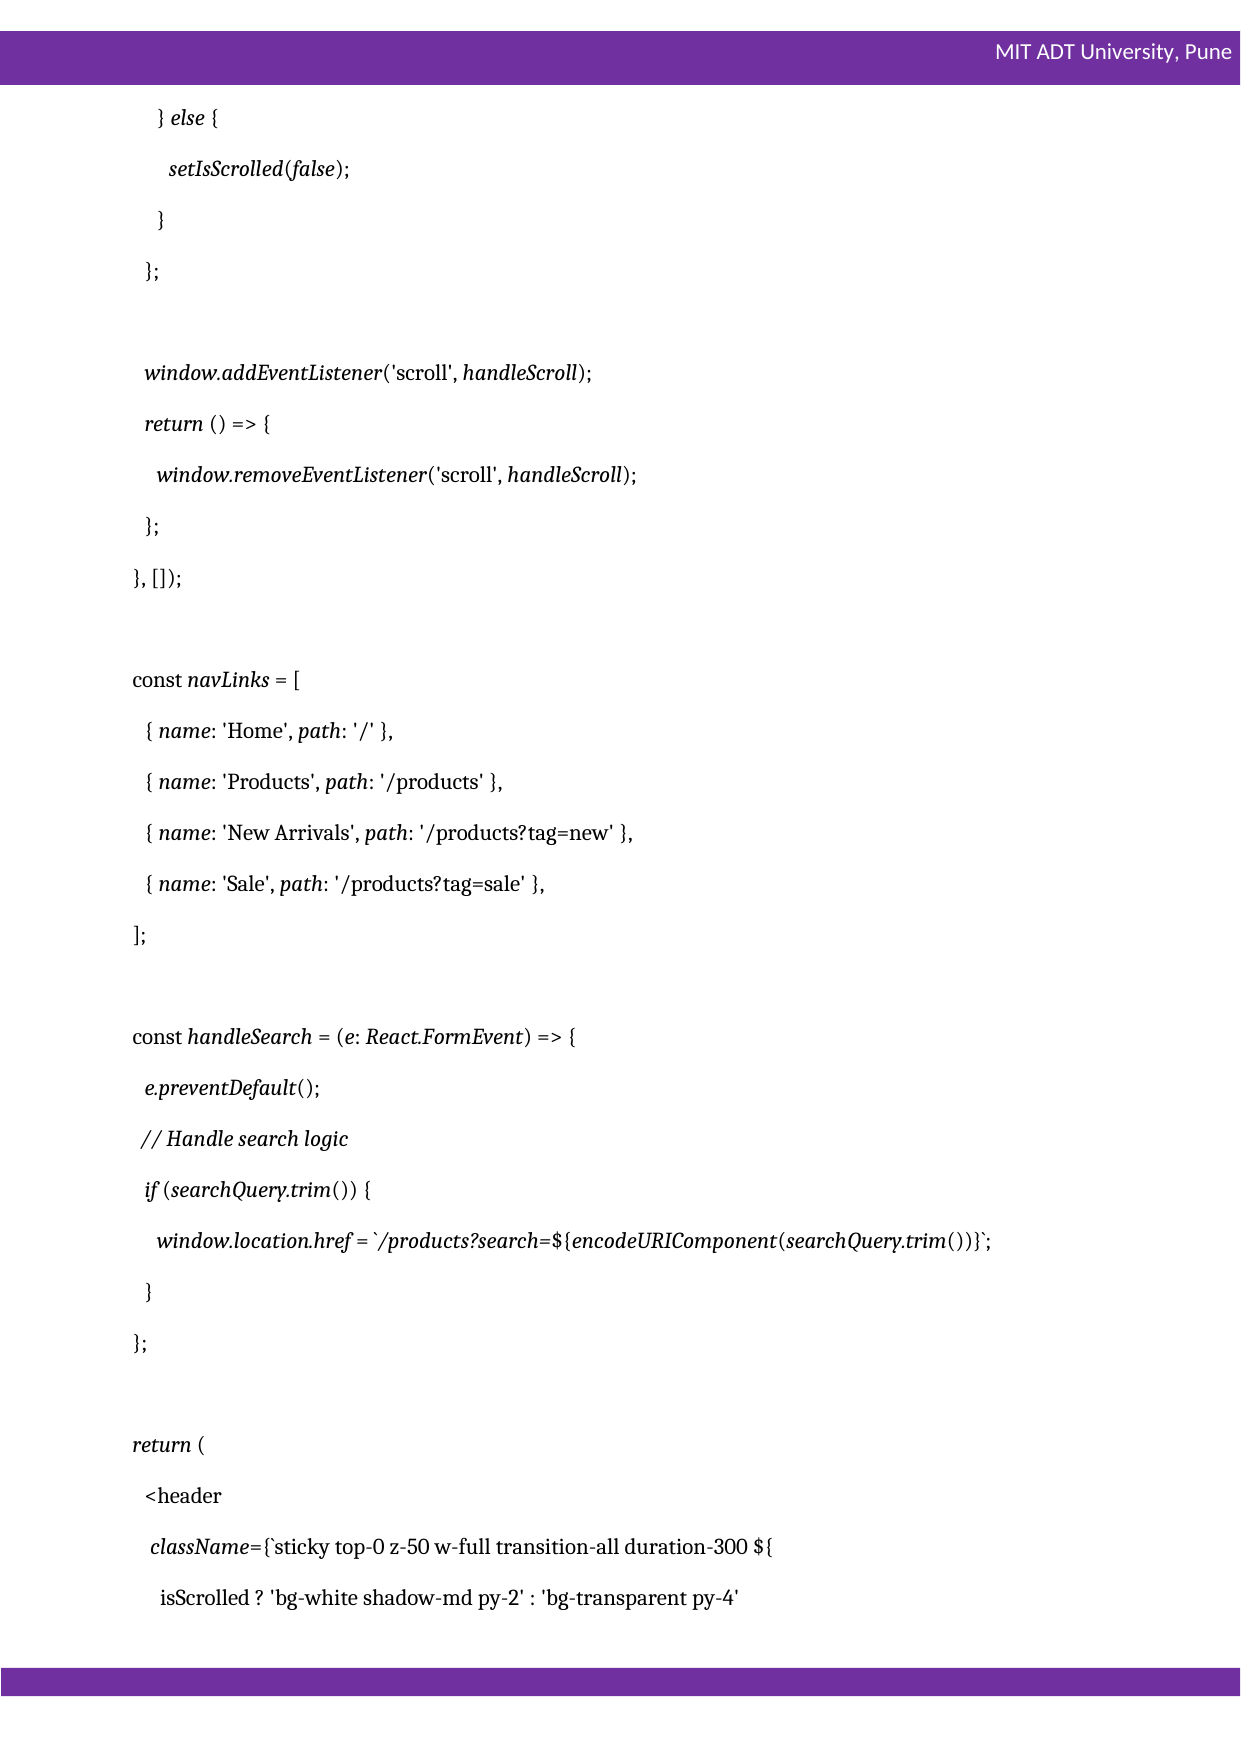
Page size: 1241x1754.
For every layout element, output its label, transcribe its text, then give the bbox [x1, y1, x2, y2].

text const handleSearch = (e: React.FormEvent) => { [120, 1024, 1195, 1050]
text { name: 'Home', path: '/' }, [120, 717, 1195, 744]
text return () => { [120, 411, 1195, 438]
text window.location.href = `/products?search=${encodeURIComponent(searchQuery.trim())}`; [120, 1228, 1195, 1254]
text }; [120, 258, 1195, 284]
text } else { [120, 105, 1195, 131]
text }, []); [120, 564, 1195, 591]
text if (searchQuery.trim()) { [120, 1177, 1195, 1203]
text ]; [120, 922, 1195, 948]
text }; [120, 1330, 1195, 1356]
text // Handle search logic [120, 1126, 1195, 1152]
text } [120, 1279, 1195, 1305]
text { name: 'Products', path: '/products' }, [120, 768, 1195, 795]
text className={`sticky top-0 z-50 w-full transition-all duration-300 ${ [120, 1534, 1195, 1561]
text window.addEventListener('scroll', handleScroll); [120, 360, 1195, 387]
text setIsScrolled(false); [120, 156, 1195, 182]
text }; [120, 513, 1195, 540]
text { name: 'New Arrivals', path: '/products?tag=new' }, [120, 819, 1195, 846]
text <header [120, 1483, 1195, 1509]
text return ( [120, 1432, 1195, 1458]
text window.removeEventListener('scroll', handleScroll); [120, 462, 1195, 489]
text isScrolled ? 'bg-white shadow-md py-2' : 'bg-transparent py-4' [120, 1585, 1195, 1612]
text { name: 'Sale', path: '/products?tag=sale' }, [120, 871, 1195, 897]
text const navLinks = [ [120, 666, 1195, 693]
text } [120, 207, 1195, 233]
text e.preventDefault(); [120, 1075, 1195, 1101]
